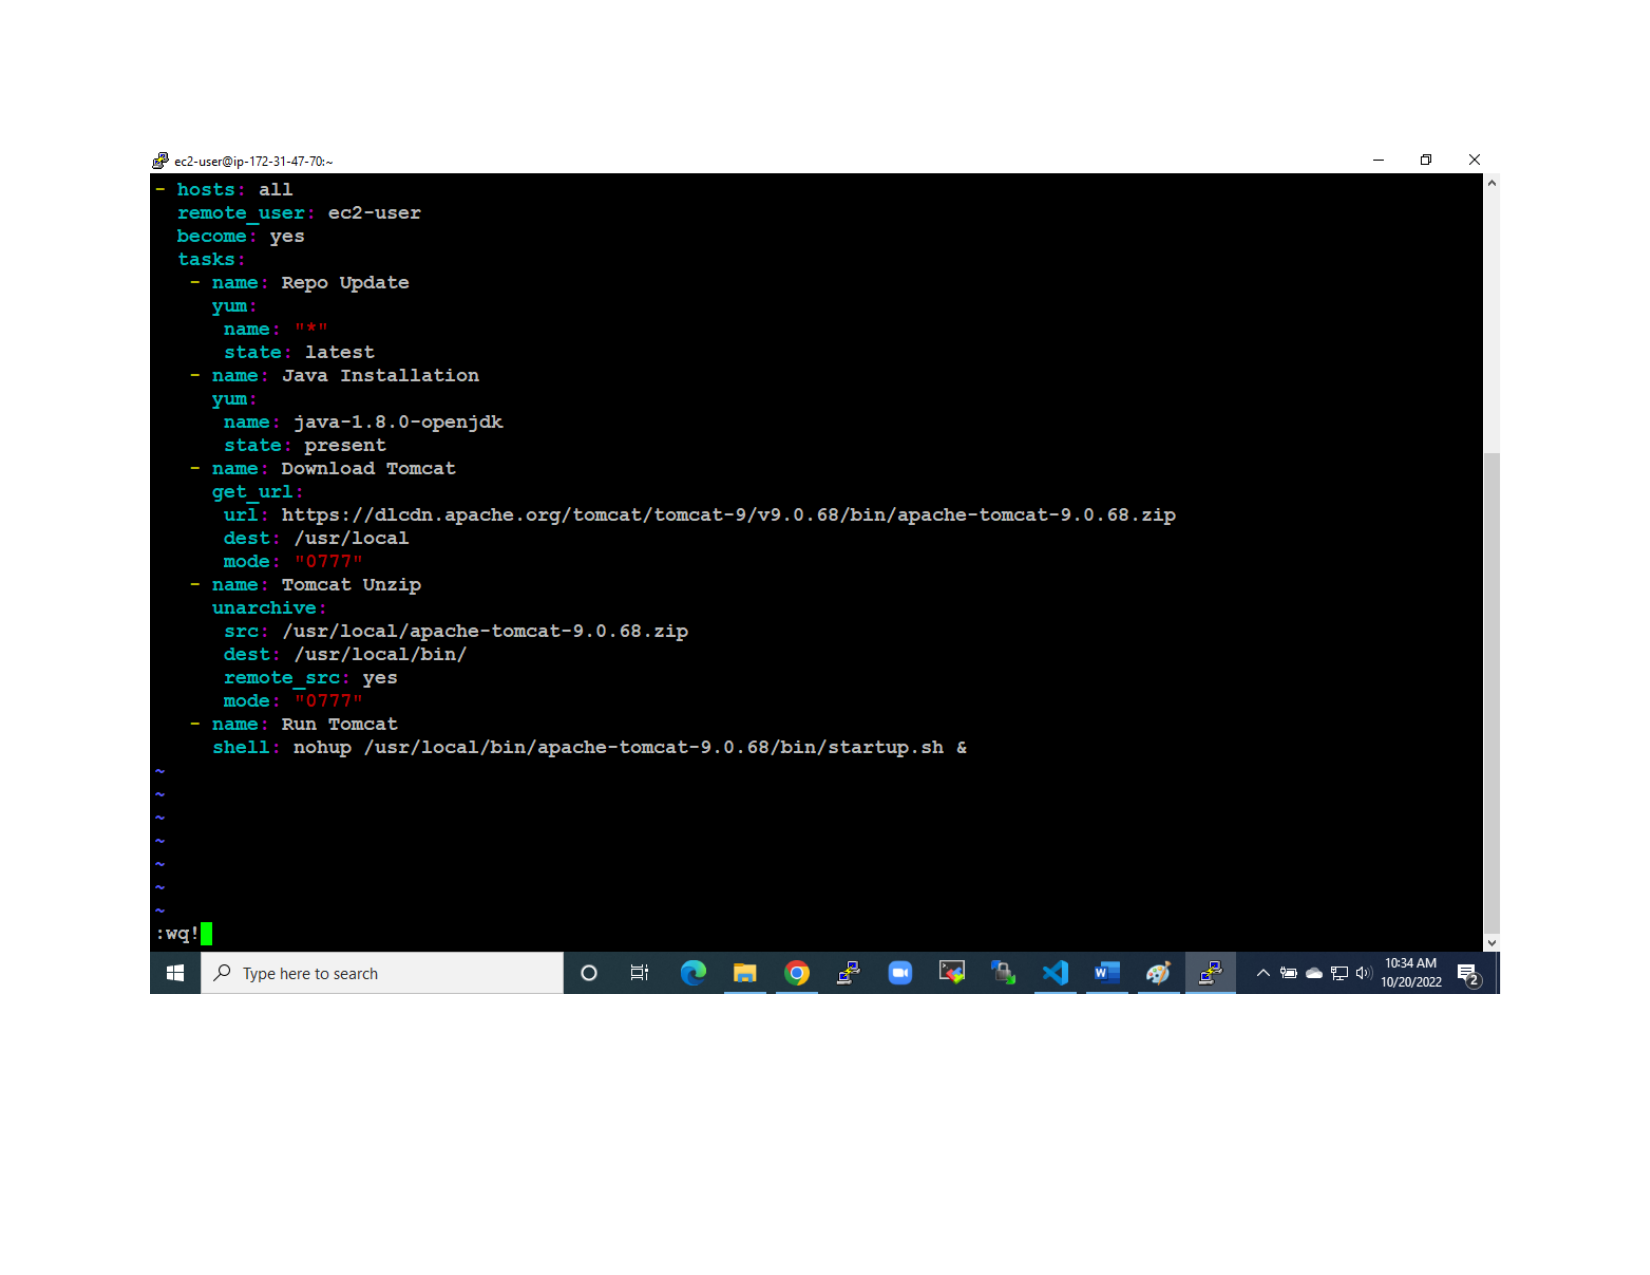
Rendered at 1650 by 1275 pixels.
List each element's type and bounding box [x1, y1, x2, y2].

picture [150, 150, 1500, 994]
